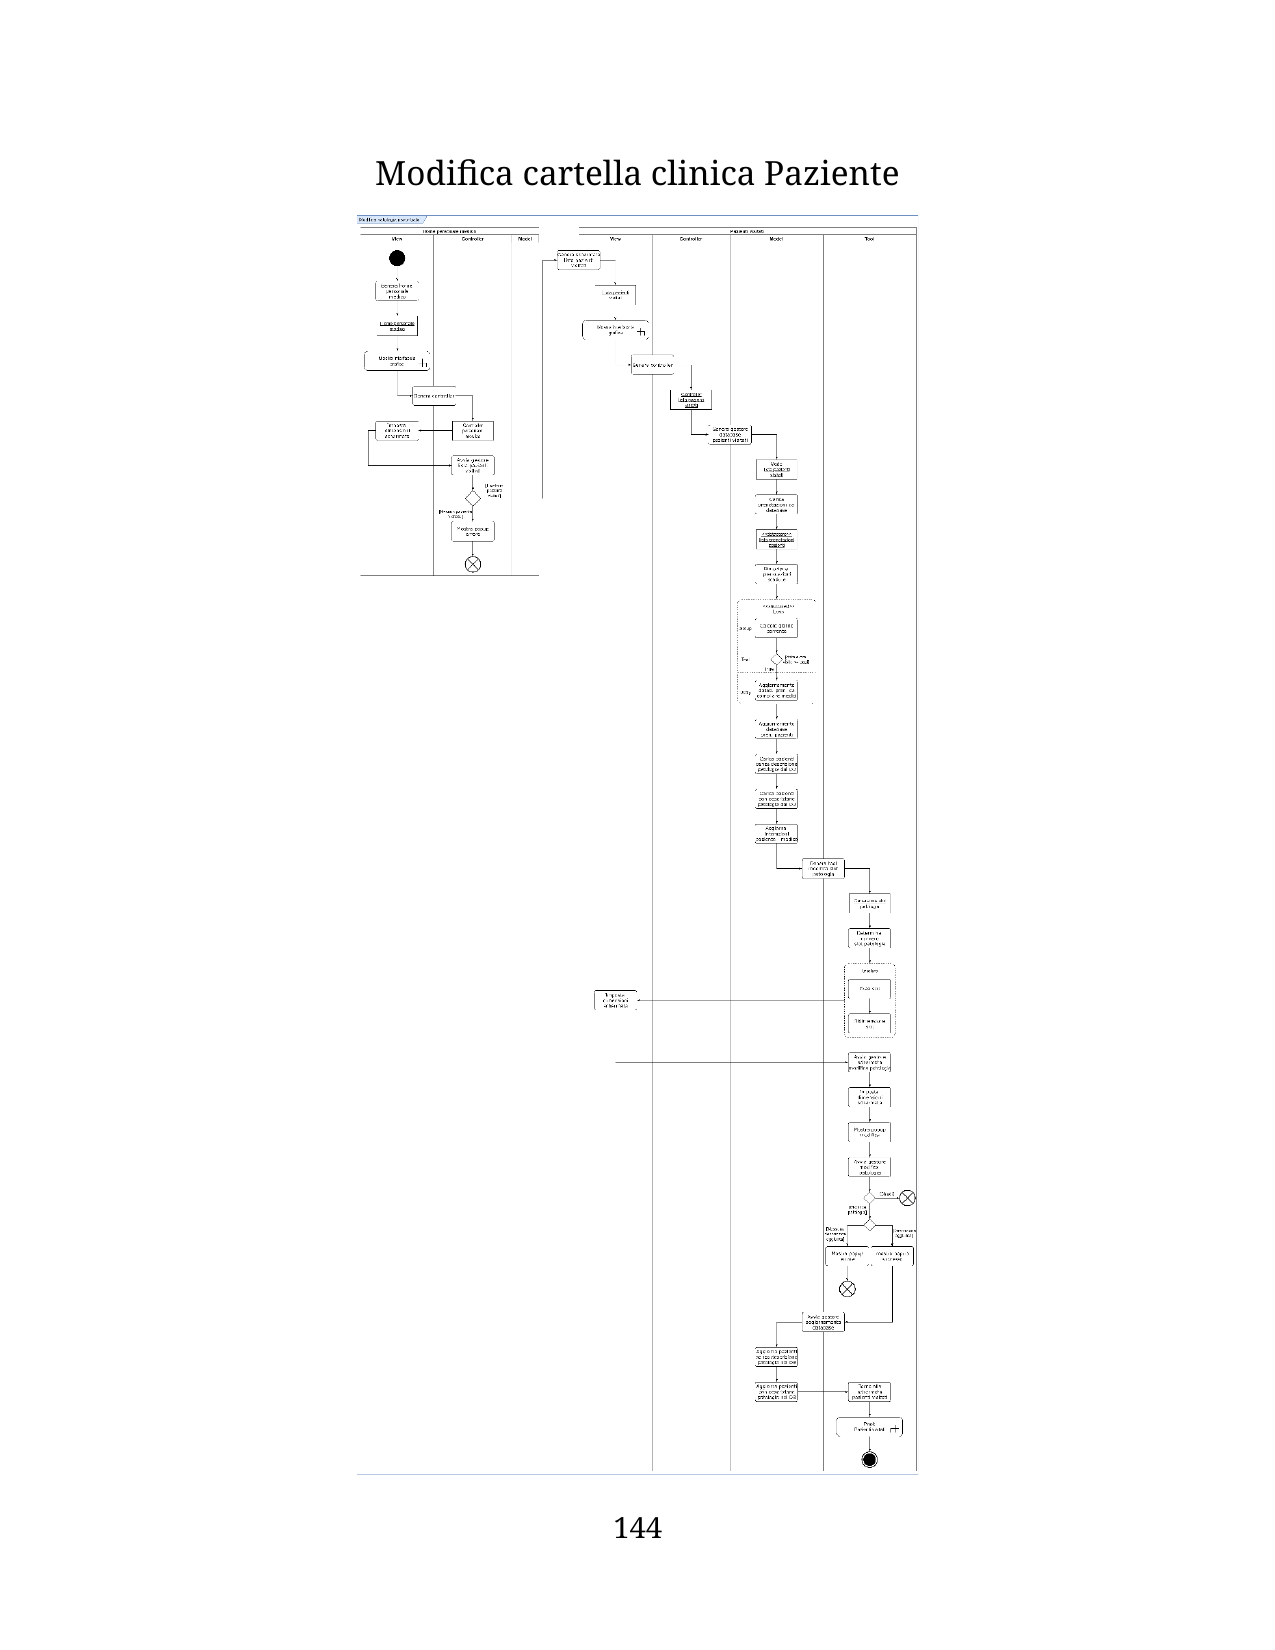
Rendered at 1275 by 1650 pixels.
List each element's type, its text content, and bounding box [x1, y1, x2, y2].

text Modifica cartella clinica Paziente [150, 150, 1125, 195]
picture [357, 215, 919, 1475]
